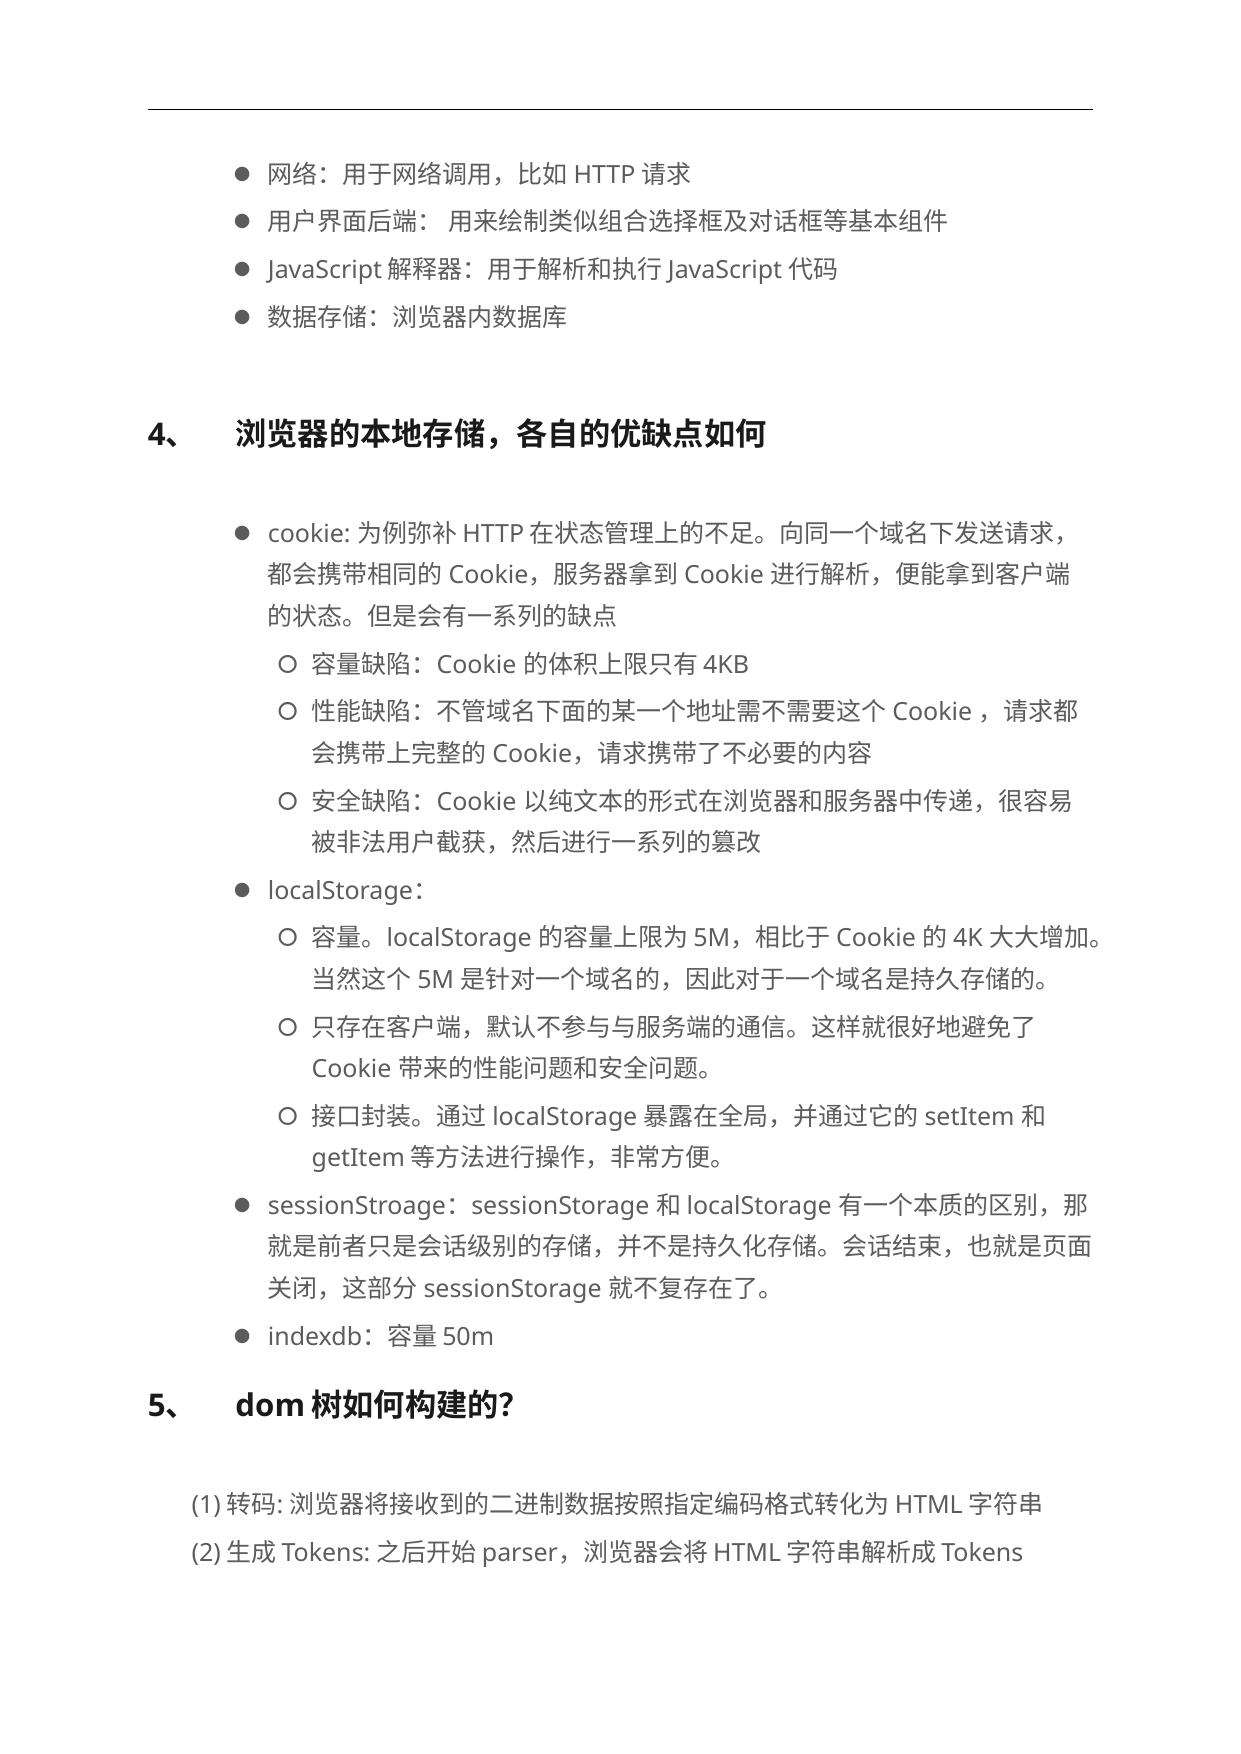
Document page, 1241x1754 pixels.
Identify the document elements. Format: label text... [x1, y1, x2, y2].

list JavaScript解释器：用于解析和执行 JavaScript 代码 [233, 247, 1093, 288]
list 转码: 浏览器将接收到的二进制数据按照指定编码格式转化为HTML字符串 [191, 1482, 1093, 1523]
list indexdb：容量50m [233, 1313, 1093, 1355]
list 性能缺陷：不管域名下面的某一个地址需不需要这个 Cookie ，请求都会携带上完整的 Cookie，请求携带了不必要的内容 [276, 689, 1093, 772]
list 安全缺陷：Cookie 以纯文本的形式在浏览器和服务器中传递，很容易被非法用户截获，然后进行一系列的篡改 [276, 778, 1093, 861]
list cookie: 为例弥补HTTP在状态管理上的不足。向同一个域名下发送请求，都会携带相同的 Cookie，服务器拿到 Cookie 进行解析，便能拿到客户端的状态。但是会有一系列的缺点 [233, 511, 1093, 635]
list 用户界面后端： 用来绘制类似组合选择框及对话框等基本组件 [233, 199, 1093, 241]
subtitle dom树如何构建的？ [148, 1361, 1093, 1444]
list 容量缺陷：Cookie 的体积上限只有4KB [276, 642, 1093, 683]
list 生成Tokens: 之后开始parser，浏览器会将HTML字符串解析成Tokens [191, 1530, 1093, 1571]
list sessionStroage：sessionStorage 和 localStorage 有一个本质的区别，那就是前者只是会话级别的存储，并不是持久化存储。会话结束，也就是页面关闭，这部分 sessionStorage 就不复存在了。 [233, 1183, 1093, 1307]
list 数据存储：浏览器内数据库 [233, 294, 1093, 336]
list 容量。localStorage 的容量上限为5M，相比于 Cookie 的 4K 大大增加。当然这个 5M 是针对一个域名的，因此对于一个域名是持久存储的。 [276, 915, 1093, 998]
list 接口封装。通过 localStorage 暴露在全局，并通过它的 setItem 和 getItem等方法进行操作，非常方便。 [276, 1094, 1093, 1177]
list localStorage： [233, 868, 1093, 909]
subtitle 浏览器的本地存储，各自的优缺点如何 [148, 390, 1093, 473]
list 只存在客户端，默认不参与与服务端的通信。这样就很好地避免了 Cookie 带来的性能问题和安全问题。 [276, 1004, 1093, 1087]
list 网络：用于网络调用，比如 HTTP 请求 [233, 151, 1093, 193]
